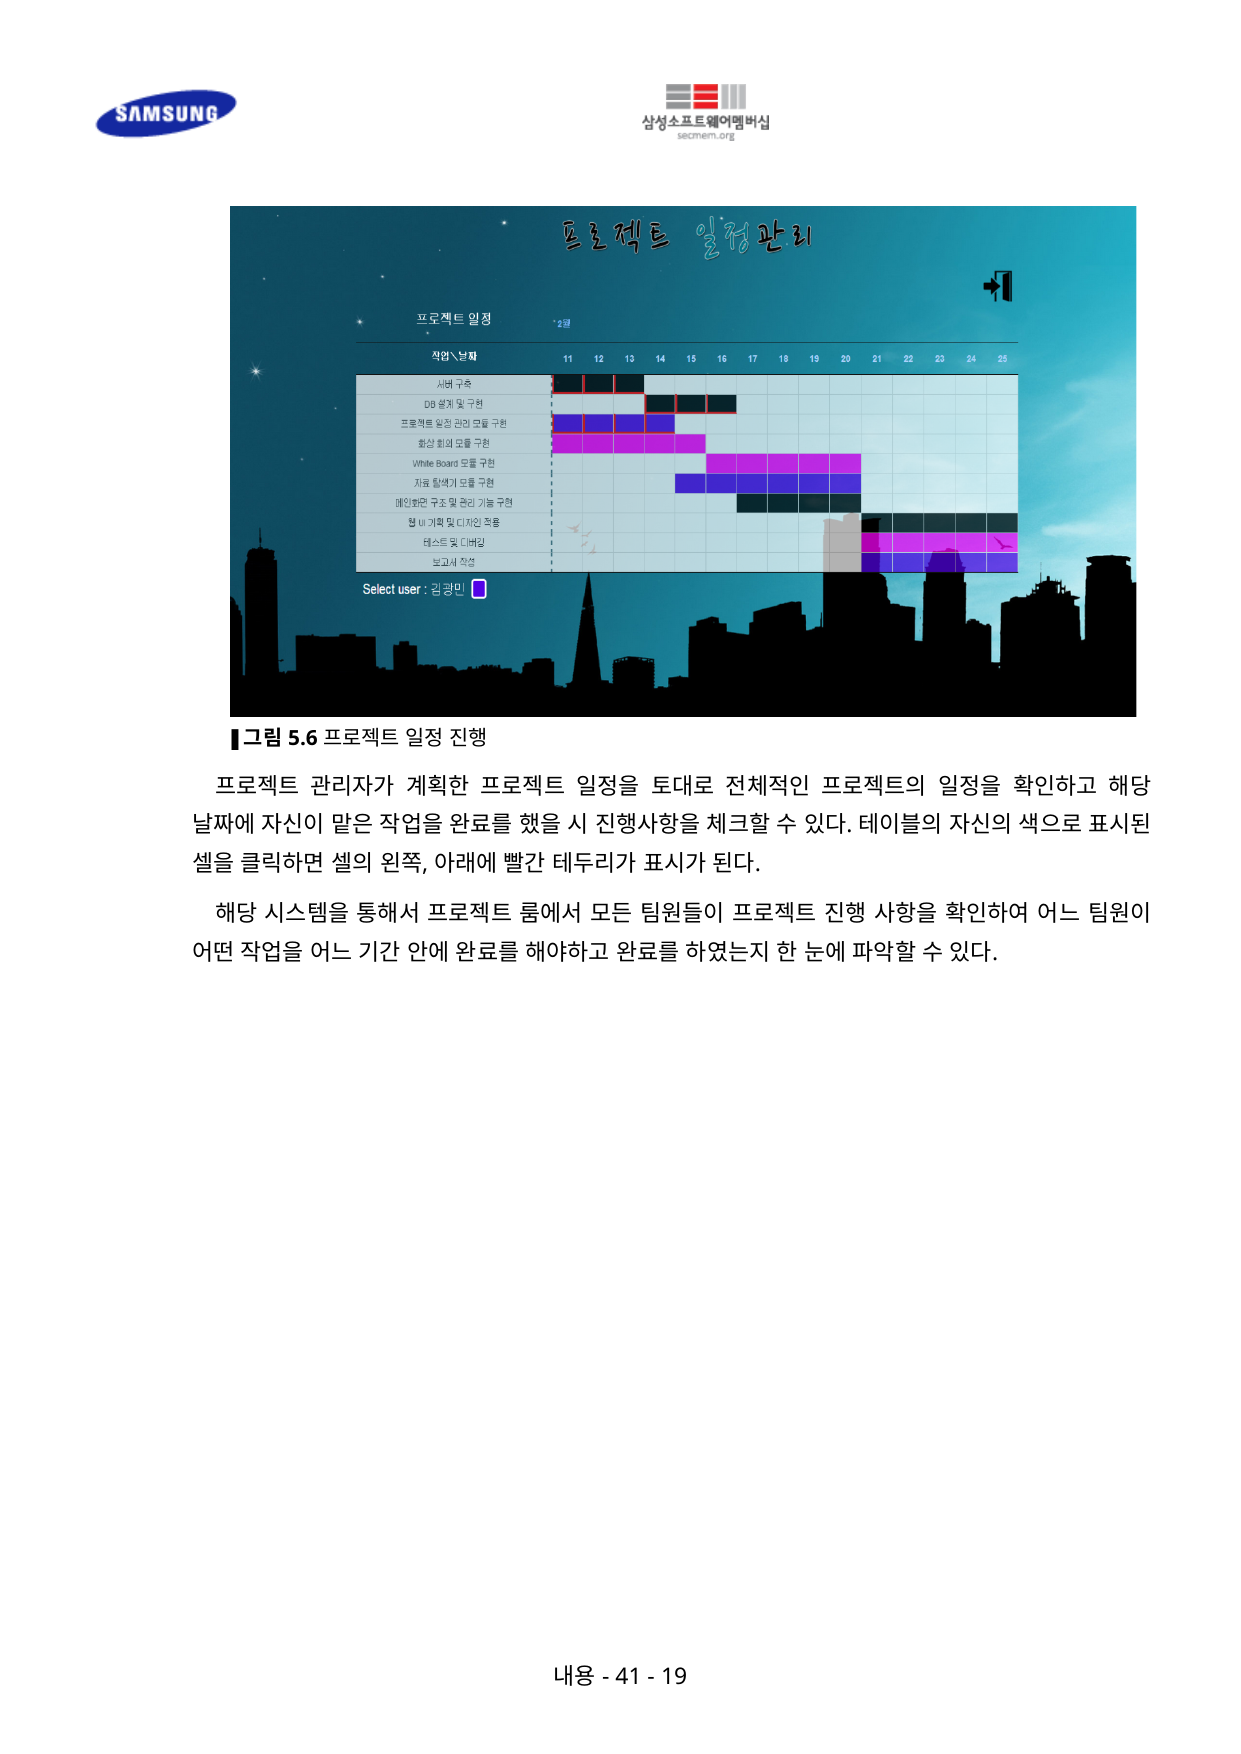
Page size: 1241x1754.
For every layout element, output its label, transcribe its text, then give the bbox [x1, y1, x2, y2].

subtitle 프로젝트 관리자가 계획한 프로젝트 일정을 토대로 전체적인 프로젝트의 일정을 확인하고 해당 날짜에 자신이 맡은 작업을 완료를 했을 시 진행사항을 체크할 수 있다. 테이블의 자신의 색으로 표시된 셀을 클릭하면 셀의 왼쪽, 아래에 빨간 테두리가 표시가 된다. [192, 768, 1152, 878]
subtitle 해당 시스템을 통해서 프로젝트 룸에서 모든 팀원들이 프로젝트 진행 사항을 확인하여 어느 팀원이 어떤 작업을 어느 기간 안에 완료를 해야하고 완료를 하였는지 한 눈에 파악할 수 있다. [192, 895, 1152, 967]
picture [230, 206, 1137, 717]
picture [642, 84, 769, 141]
picture [88, 82, 244, 141]
